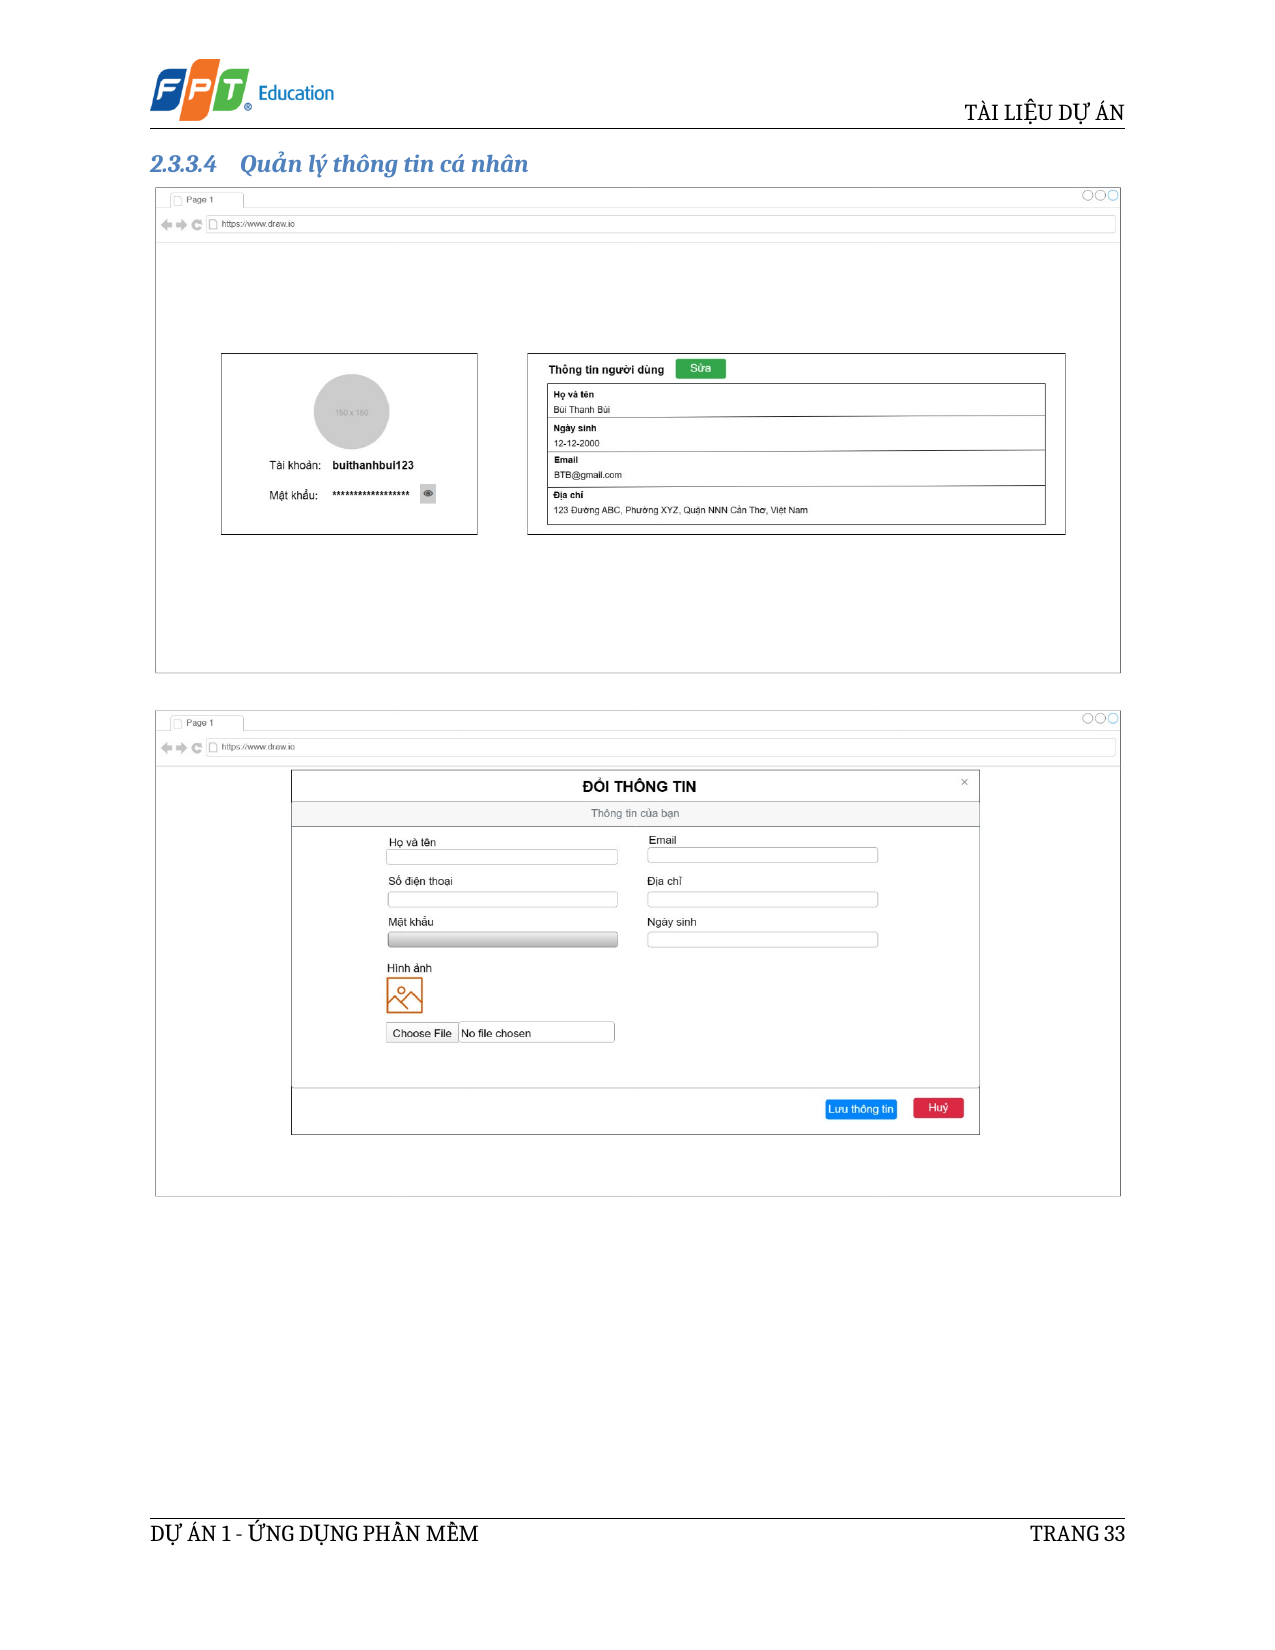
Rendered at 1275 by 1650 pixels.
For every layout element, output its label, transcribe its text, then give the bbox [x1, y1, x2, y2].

picture [150, 59, 336, 121]
picture [150, 183, 1125, 1201]
subtitle Quản lý thông tin cá nhân [150, 150, 1125, 179]
